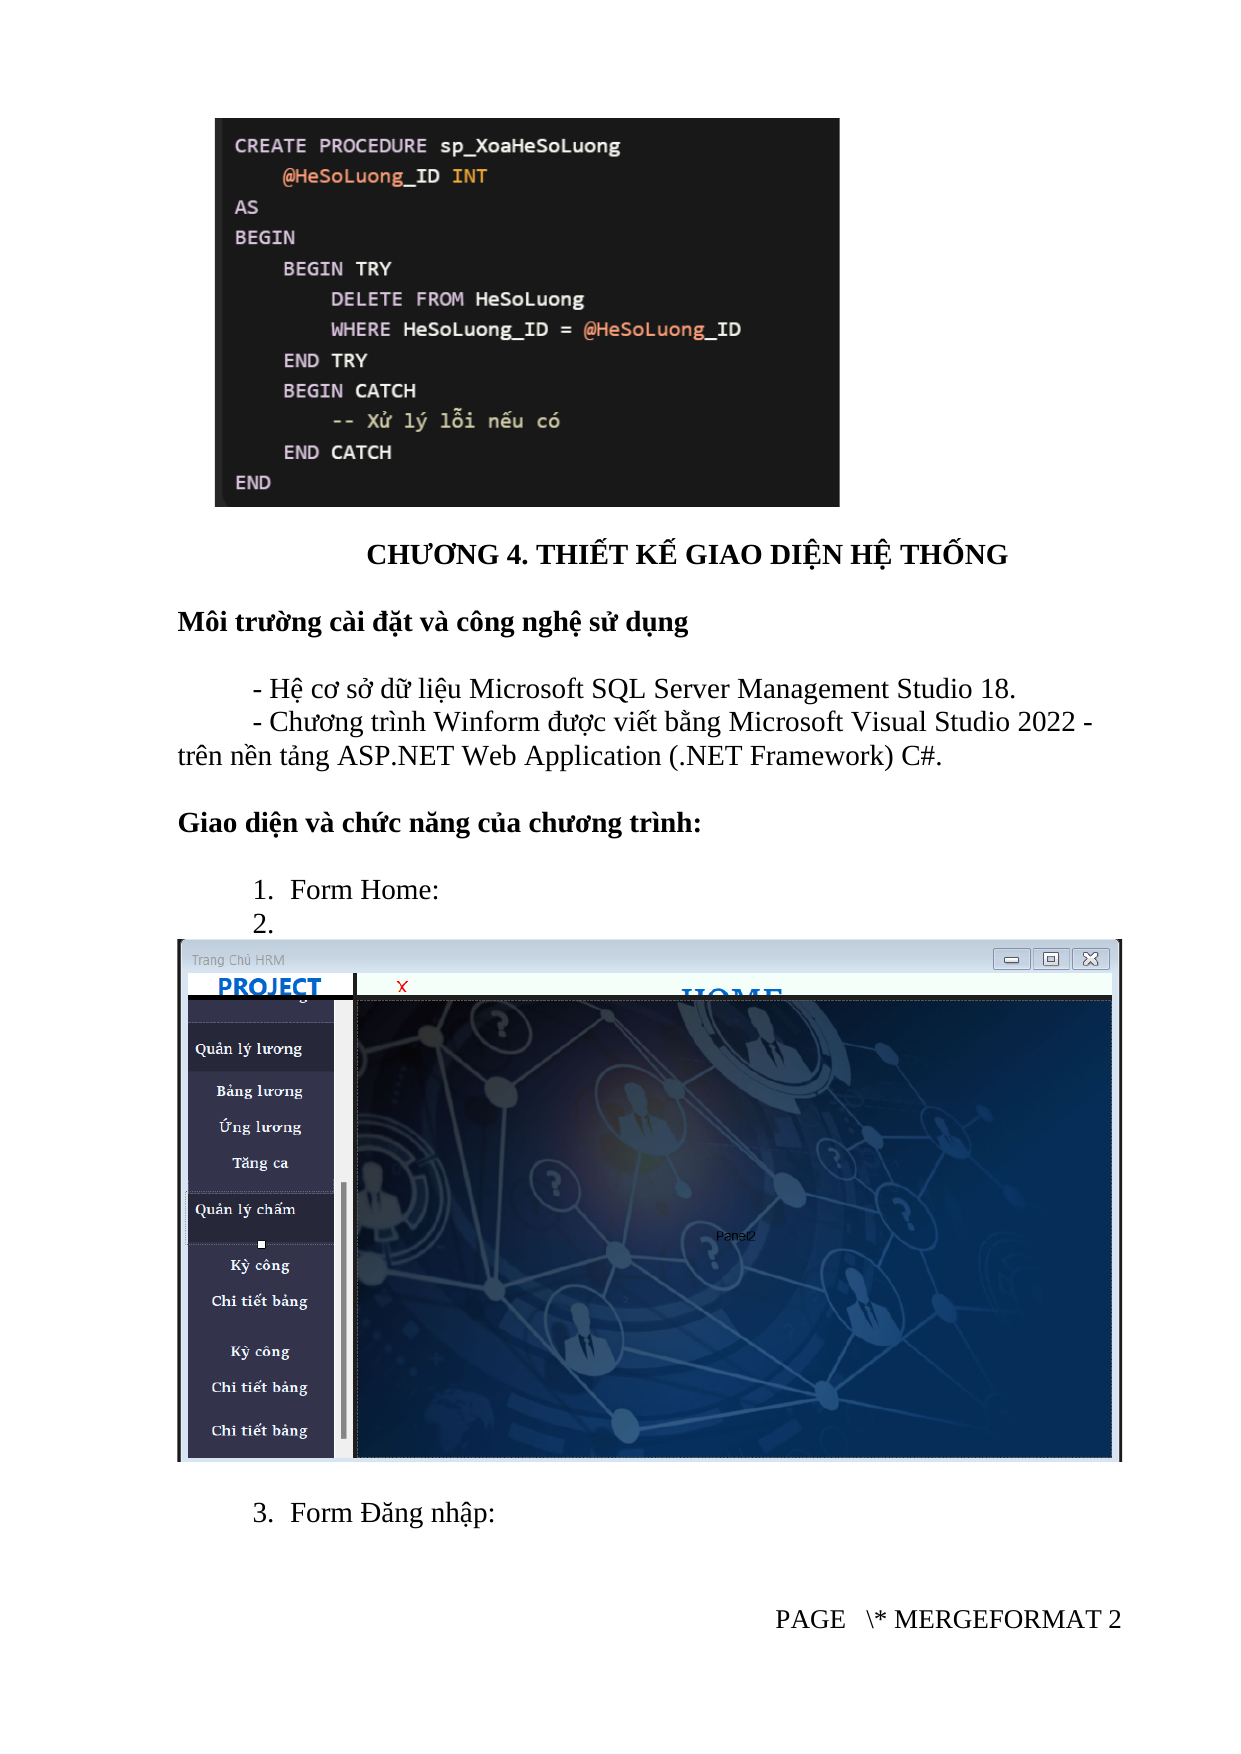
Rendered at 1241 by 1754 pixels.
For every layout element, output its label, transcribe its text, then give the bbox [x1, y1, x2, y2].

list CHƯƠNG 4. THIẾT KẾ GIAO DIỆN HỆ THỐNG [252, 537, 1122, 570]
text Môi trường cài đặt và công nghệ sử dụng [177, 604, 1122, 637]
text - Chương trình Winform được viết bằng Microsoft Visual Studio 2022 - trên nền tảng ASP.NET Web Application (.NET Framework) C#. [177, 704, 1122, 772]
text Giao diện và chức năng của chương trình: [177, 805, 1122, 839]
list Form Home: [252, 872, 1122, 906]
list Form Đăng nhập: [252, 1496, 1122, 1529]
text - Hệ cơ sở dữ liệu Microsoft SQL Server Management Studio 18. [177, 671, 1122, 704]
picture [177, 939, 1123, 1462]
picture [214, 118, 840, 507]
